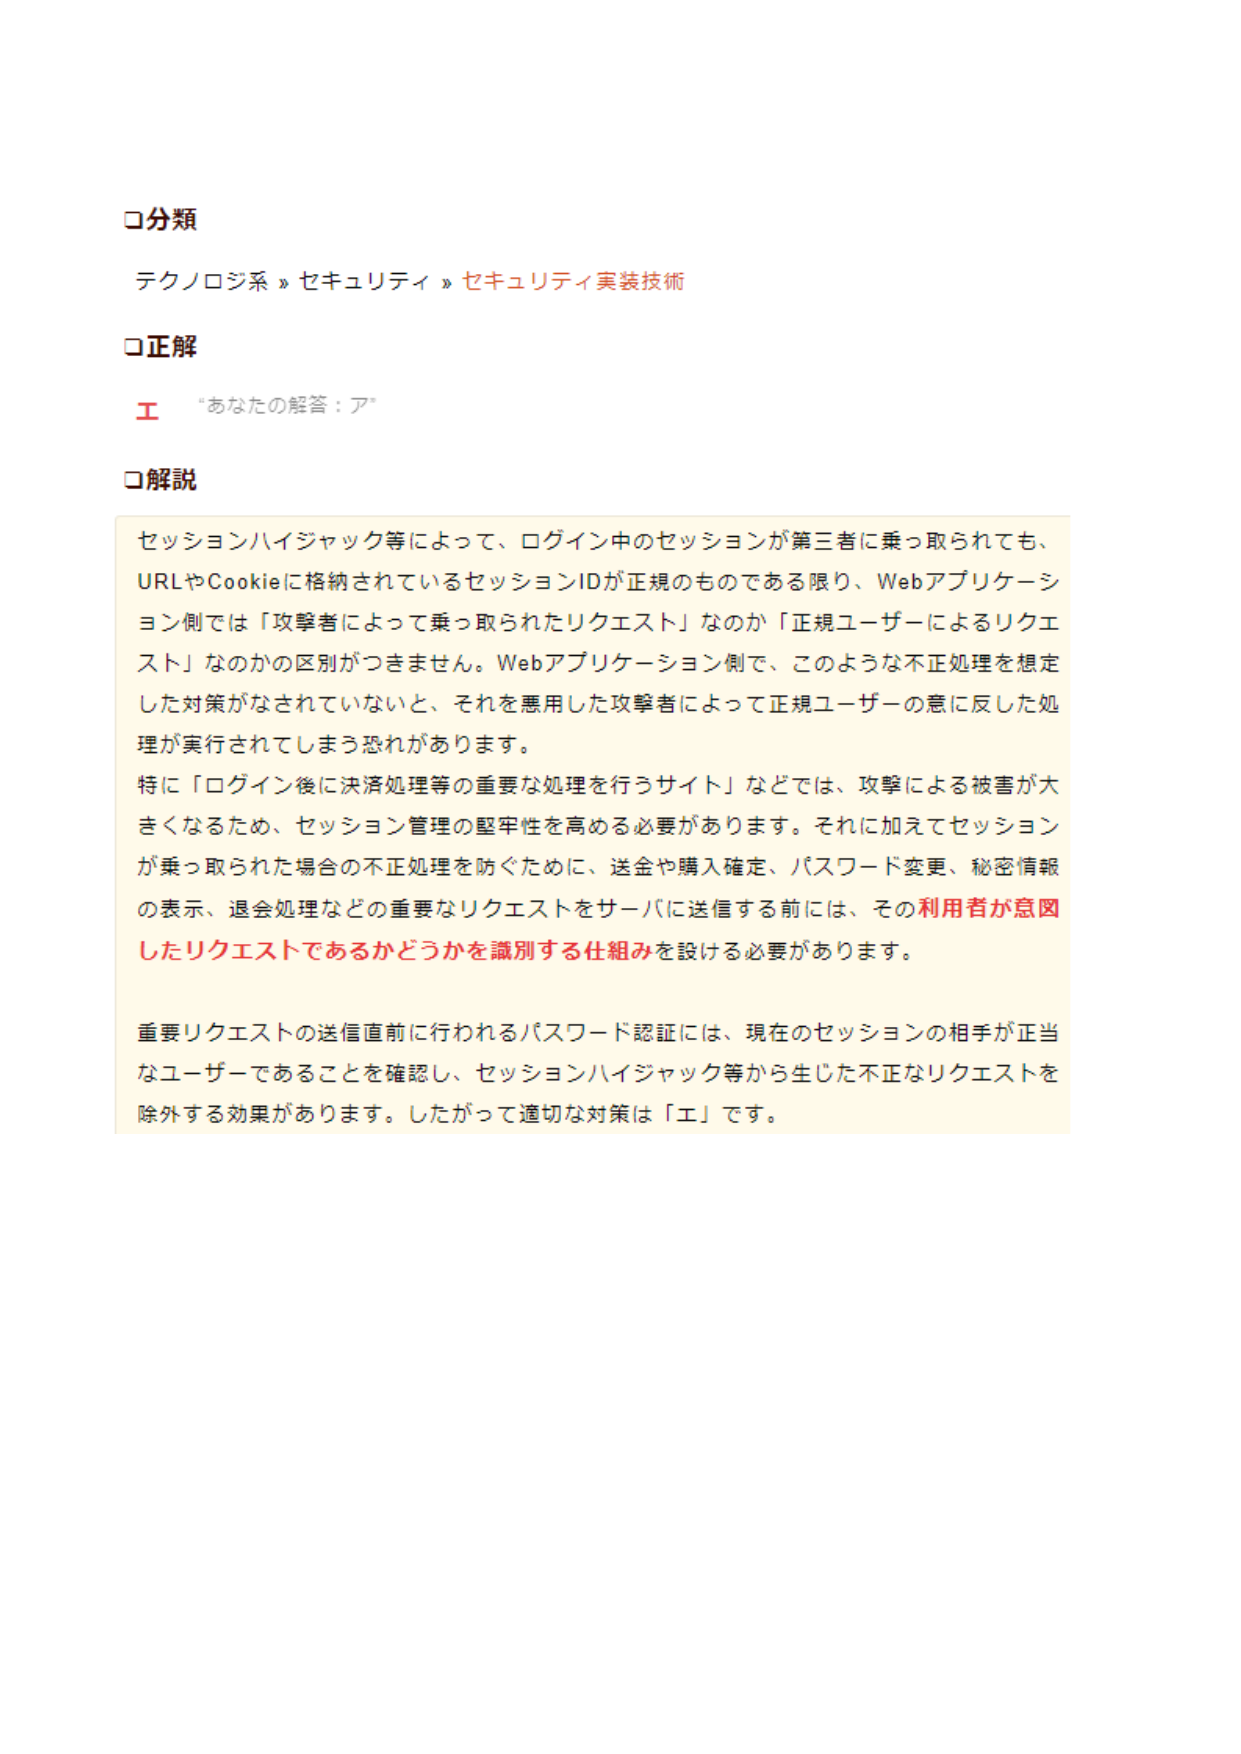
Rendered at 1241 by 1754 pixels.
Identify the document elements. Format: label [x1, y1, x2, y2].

picture [112, 202, 1071, 1134]
